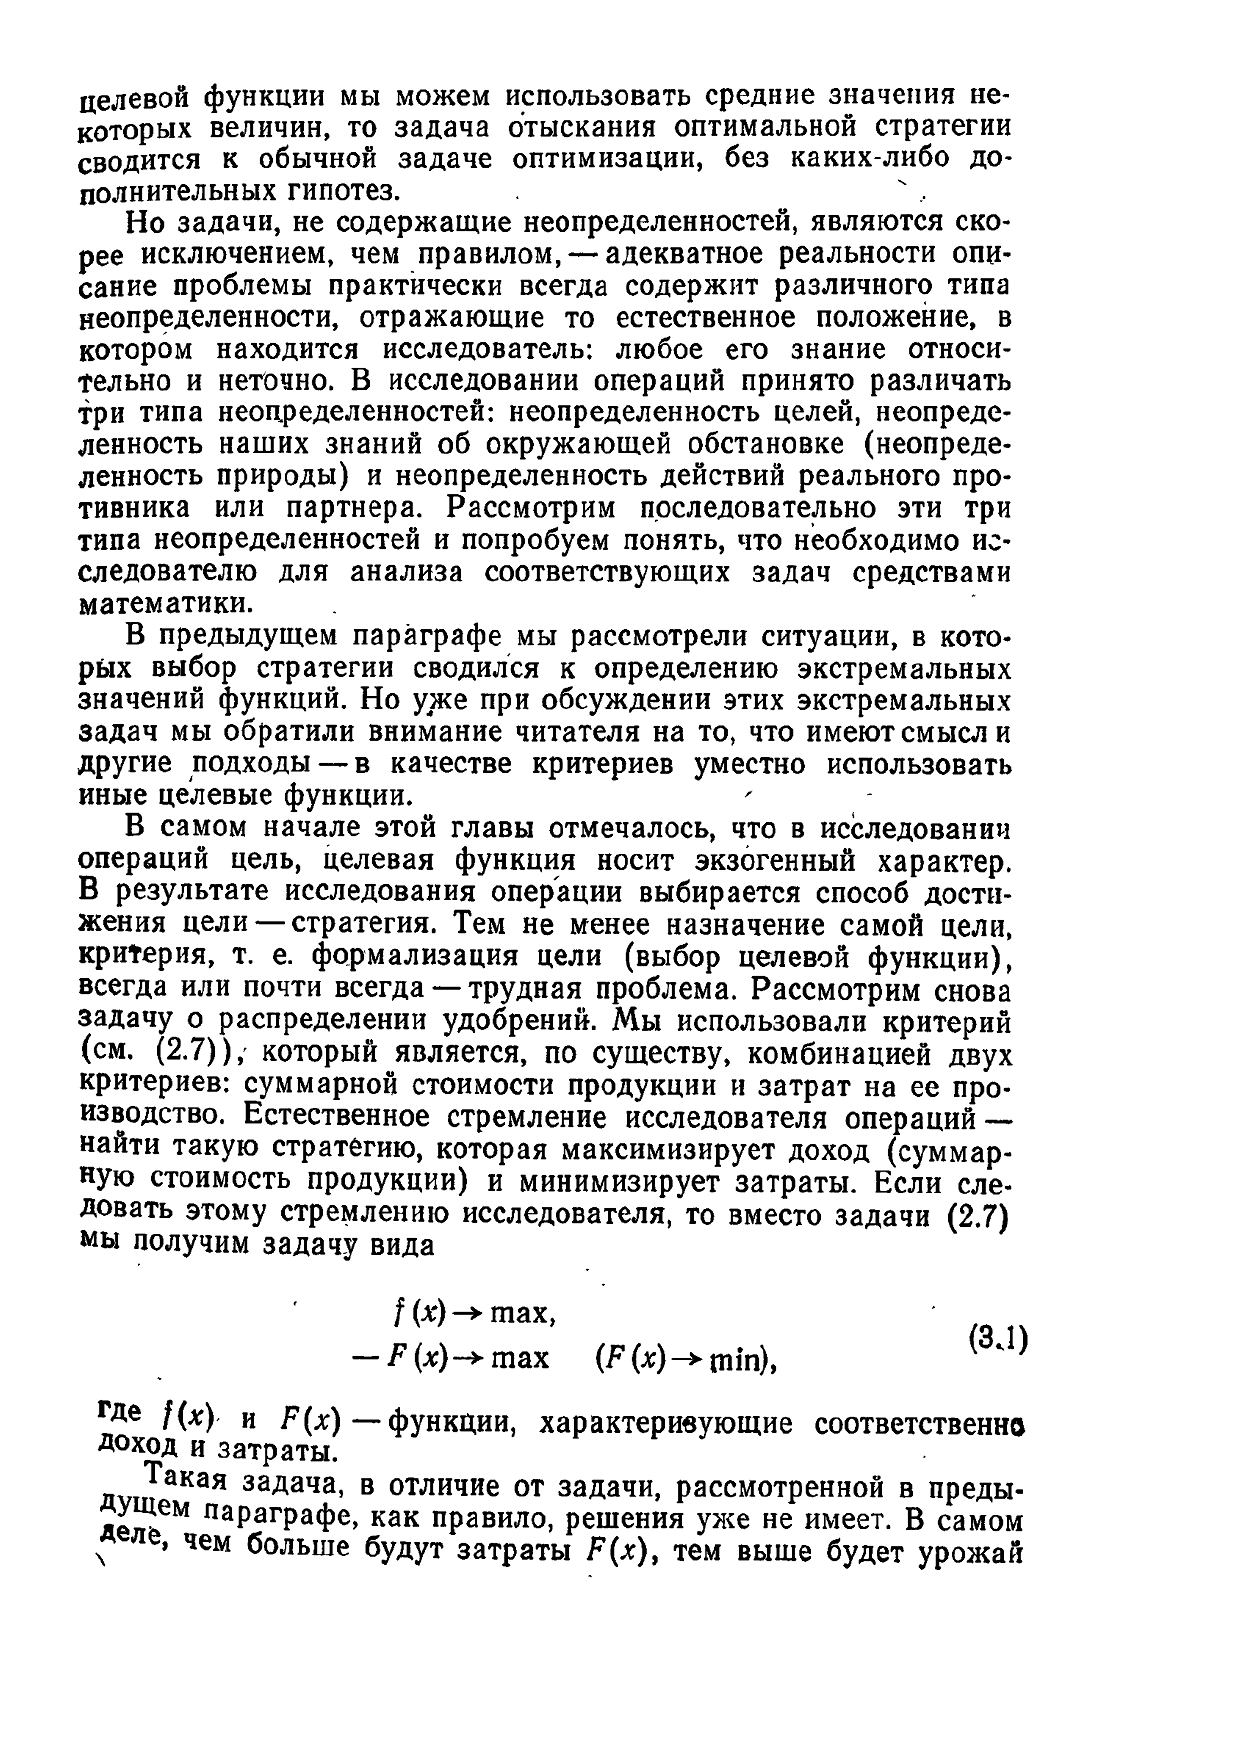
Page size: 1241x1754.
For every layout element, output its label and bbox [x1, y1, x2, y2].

picture [75, 1281, 1050, 1594]
picture [75, 75, 1050, 1277]
